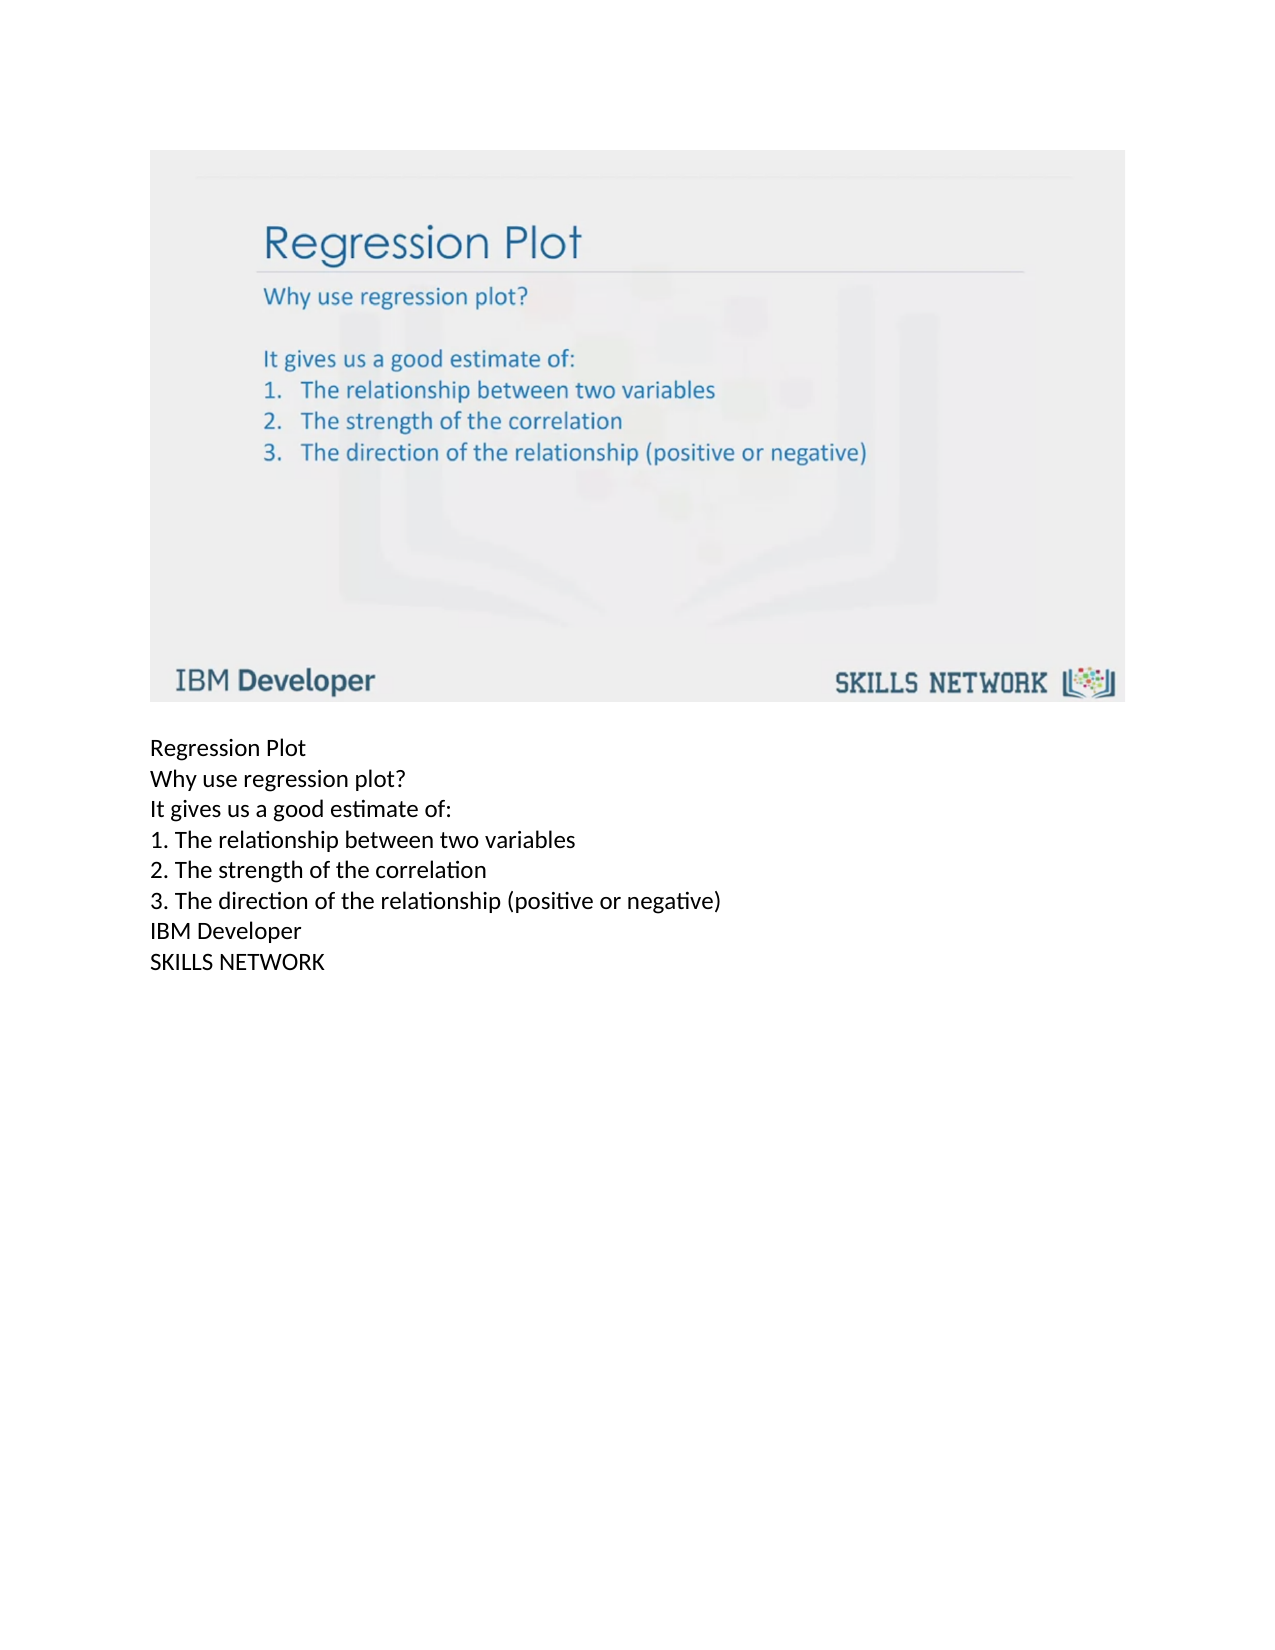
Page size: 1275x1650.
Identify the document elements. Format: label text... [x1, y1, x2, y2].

text Why use regression plot? [150, 763, 1125, 793]
picture [150, 150, 1125, 702]
text 2. The strength of the correlation [150, 854, 1125, 885]
text IBM Developer [150, 915, 1125, 946]
text 3. The direction of the relationship (positive or negative) [150, 885, 1125, 915]
text SKILLS NETWORK [150, 946, 1125, 976]
text 1. The relationship between two variables [150, 824, 1125, 854]
text It gives us a good estimate of: [150, 793, 1125, 824]
text Regression Plot [150, 732, 1125, 763]
